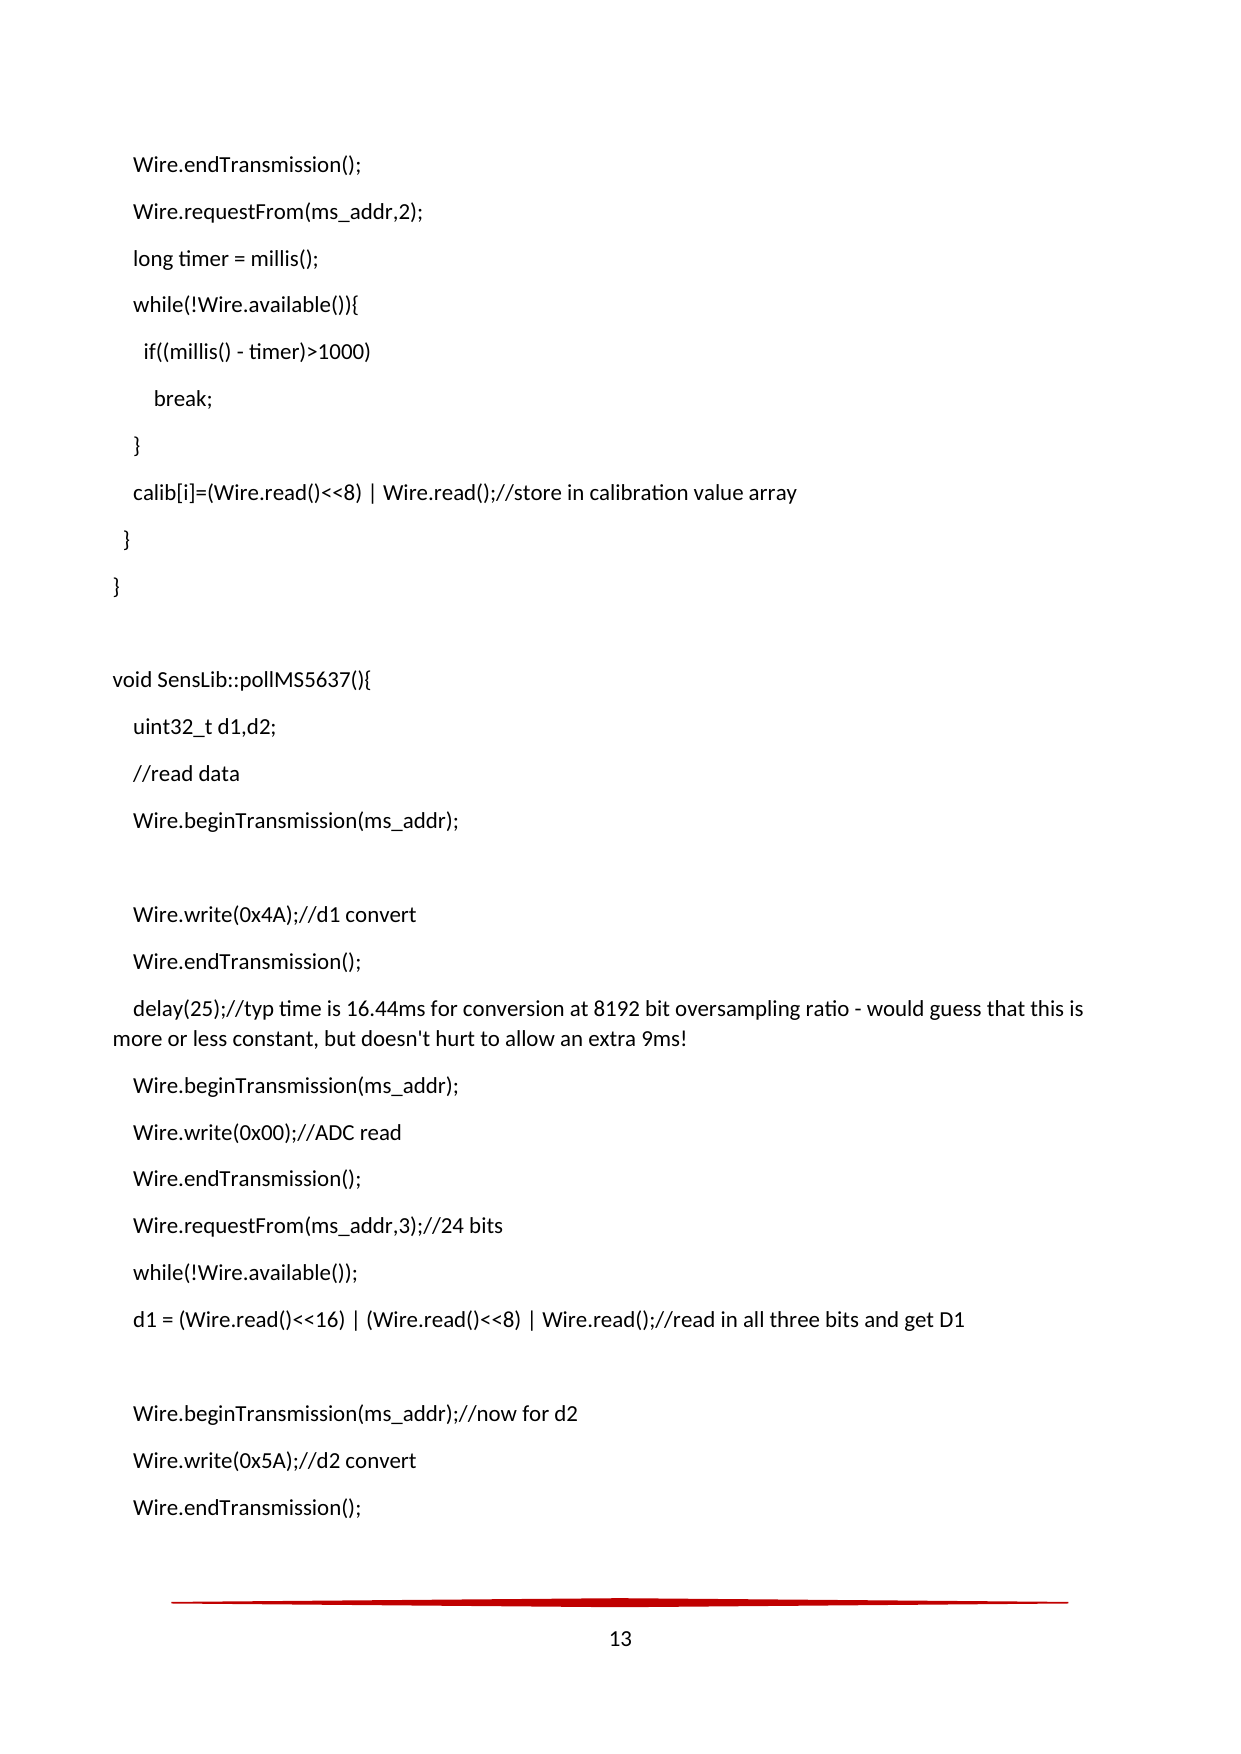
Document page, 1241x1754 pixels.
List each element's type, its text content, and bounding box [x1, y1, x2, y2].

text Wire.endTransmission(); [112, 150, 1128, 178]
text if((millis() - timer)>1000) [112, 337, 1128, 366]
text long timer = millis(); [112, 244, 1128, 272]
text delay(25);//typ time is 16.44ms for conversion at 8192 bit oversampling ratio - would guess that this is more or less constant, but doesn't hurt to allow an extra 9ms! [112, 994, 1128, 1052]
text Wire.endTransmission(); [112, 947, 1128, 975]
text Wire.beginTransmission(ms_addr); [112, 1071, 1128, 1099]
text Wire.endTransmission(); [112, 1493, 1128, 1521]
text break; [112, 384, 1128, 412]
text } [112, 572, 1128, 600]
text void SensLib::pollMS5637(){ [112, 666, 1128, 694]
text Wire.write(0x5A);//d2 convert [112, 1446, 1128, 1474]
text Wire.write(0x4A);//d1 convert [112, 900, 1128, 928]
text Wire.beginTransmission(ms_addr); [112, 806, 1128, 834]
text Wire.endTransmission(); [112, 1164, 1128, 1193]
text uint32_t d1,d2; [112, 712, 1128, 741]
text while(!Wire.available()); [112, 1258, 1128, 1286]
text } [112, 431, 1128, 459]
text while(!Wire.available()){ [112, 291, 1128, 319]
text Wire.requestFrom(ms_addr,2); [112, 197, 1128, 225]
text Wire.write(0x00);//ADC read [112, 1118, 1128, 1146]
text } [112, 525, 1128, 553]
text Wire.requestFrom(ms_addr,3);//24 bits [112, 1211, 1128, 1239]
text //read data [112, 759, 1128, 787]
text Wire.beginTransmission(ms_addr);//now for d2 [112, 1399, 1128, 1427]
text d1 = (Wire.read()<<16) | (Wire.read()<<8) | Wire.read();//read in all three bits and get D1 [112, 1305, 1128, 1333]
text calib[i]=(Wire.read()<<8) | Wire.read();//store in calibration value array [112, 478, 1128, 506]
